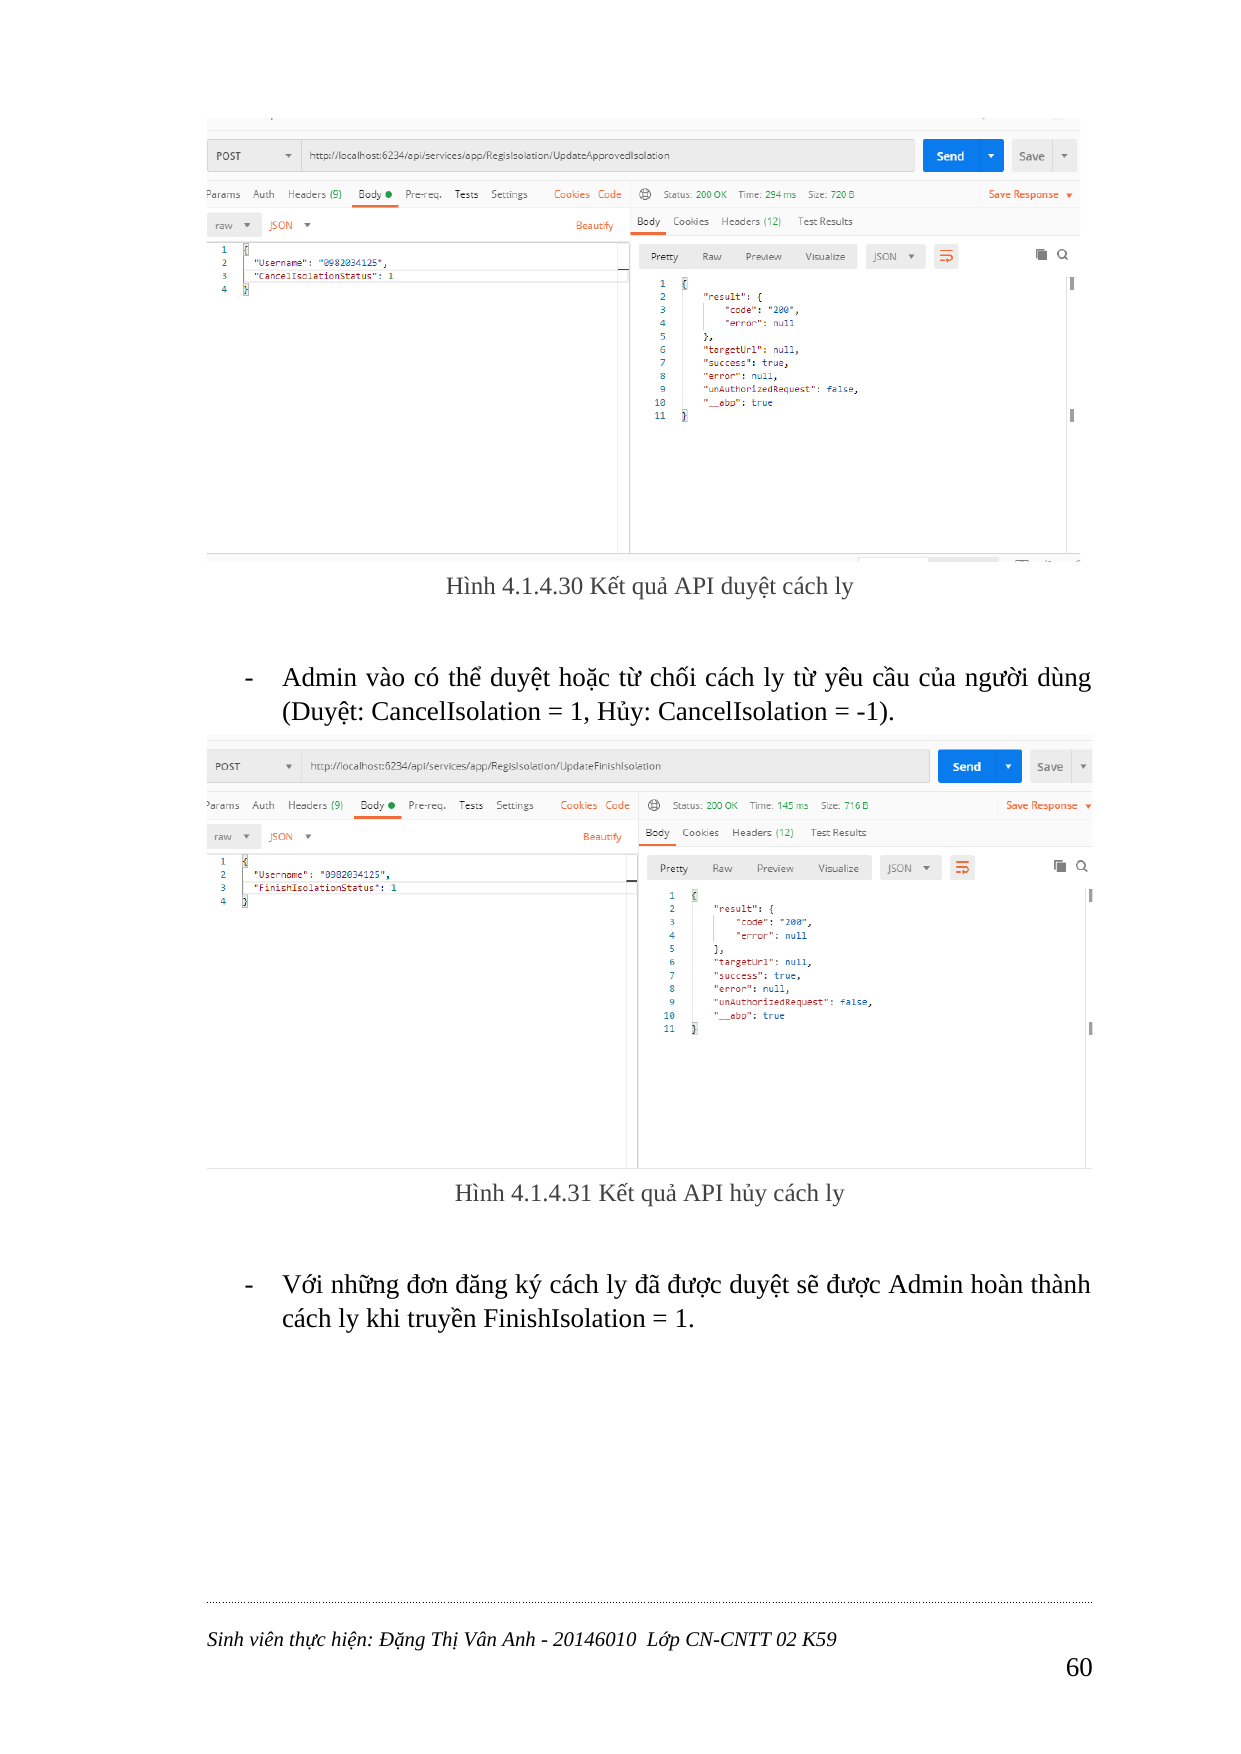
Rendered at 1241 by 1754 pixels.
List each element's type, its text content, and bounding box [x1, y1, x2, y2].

picture [206, 735, 1093, 1169]
list Với những đơn đăng ký cách ly đã được duyệt sẽ được Admin hoàn thành cách ly khi truyền FinishIsolation = 1. [244, 1268, 1092, 1334]
list Admin vào có thể duyệt hoặc từ chối cách ly từ yêu cầu của người dùng (Duyệt: CancelIsolation = 1, Hủy: CancelIsolation = -1). [244, 661, 1092, 726]
picture [206, 118, 1081, 562]
